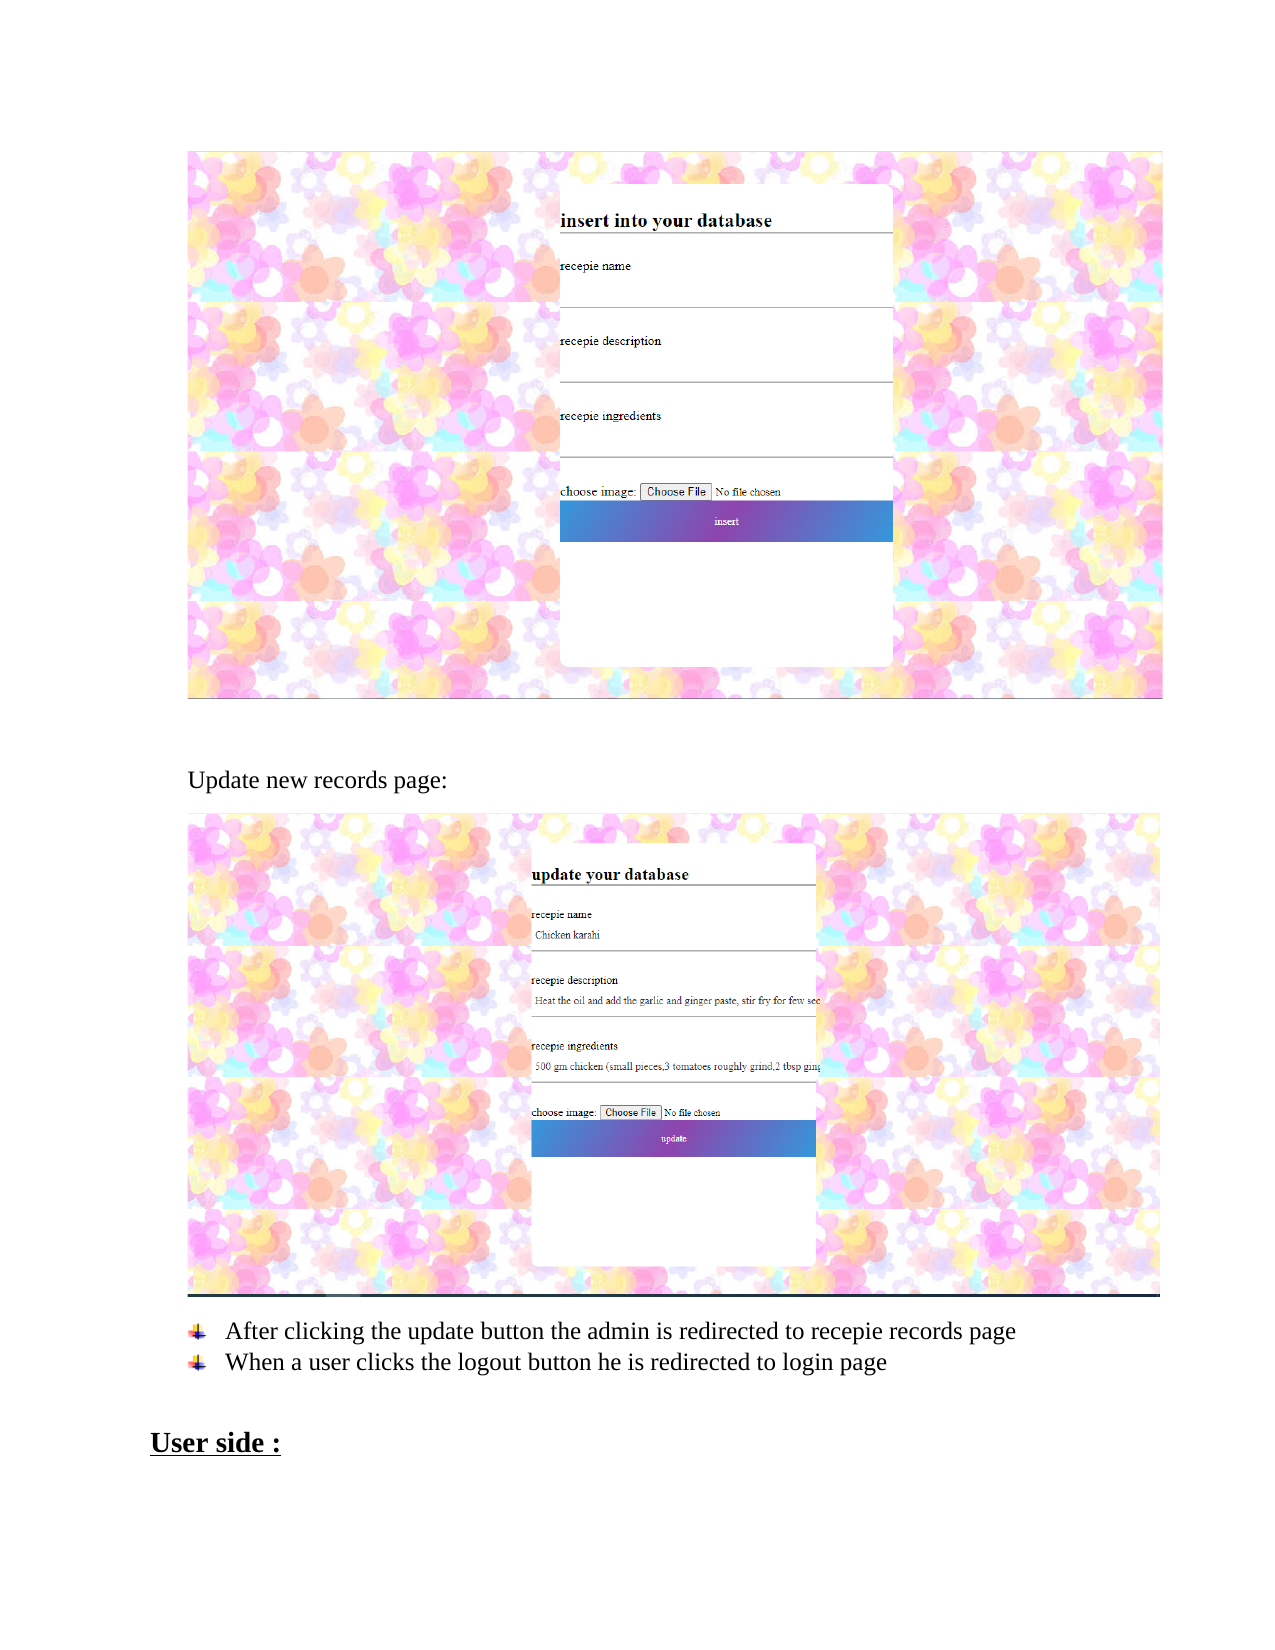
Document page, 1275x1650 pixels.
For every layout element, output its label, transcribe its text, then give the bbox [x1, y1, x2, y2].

list After clicking the update button the admin is redirected to recepie records page [187, 1316, 1125, 1344]
list When a user clicks the logout button he is redirected to login page [187, 1347, 1125, 1376]
picture [187, 150, 1163, 699]
text User side : [150, 1426, 1125, 1459]
picture [187, 812, 1160, 1297]
picture [188, 1353, 206, 1371]
picture [188, 1322, 206, 1340]
text Update new records page: [187, 765, 1125, 794]
